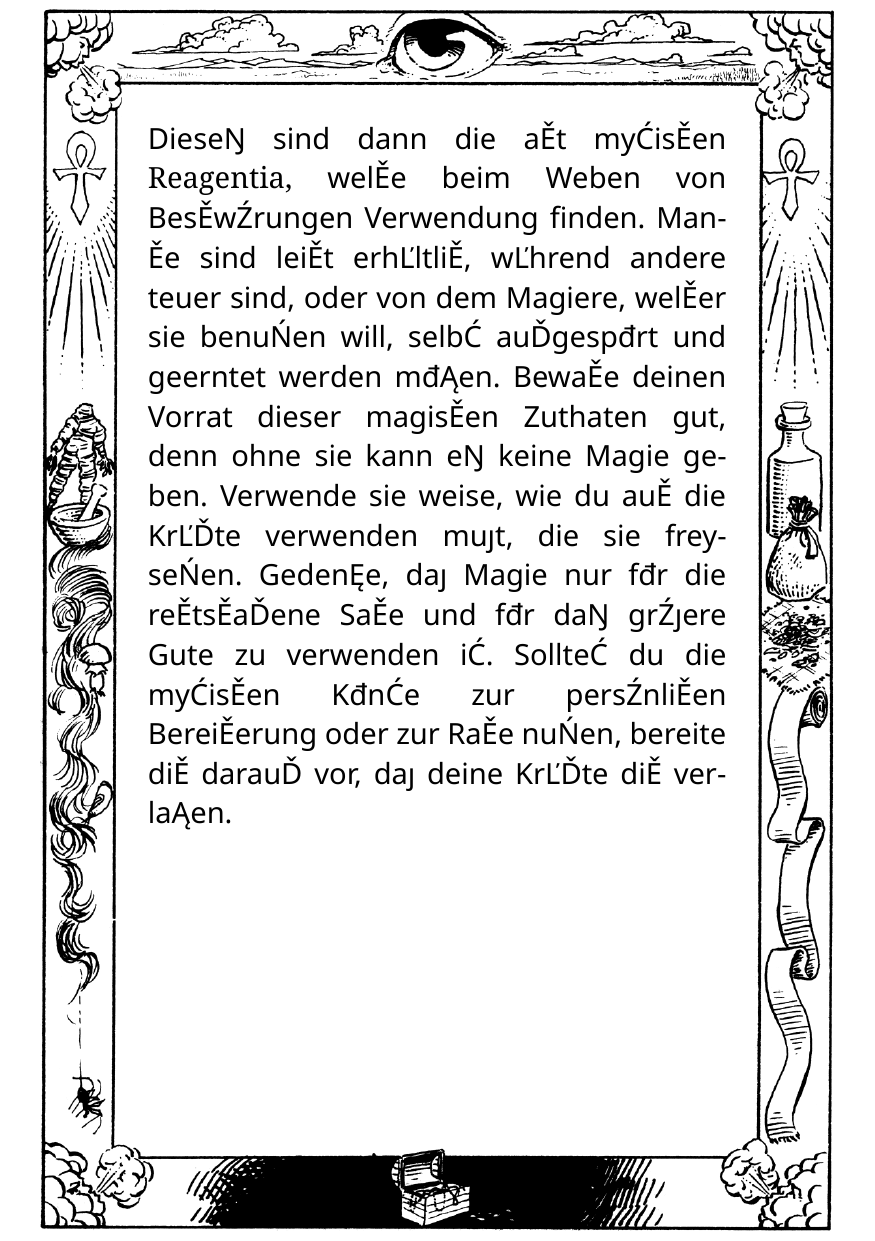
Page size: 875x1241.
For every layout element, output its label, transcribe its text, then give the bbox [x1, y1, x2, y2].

text DieseŊ sind dann die aĚt myĆisĚen Reagentia, welĚe beim Weben von BesĚwŹrungen Verwendung finden. ManĚe sind leiĚt erhĽltliĚ, wĽhrend andere teuer sind, oder von dem Magiere, welĚer sie benuŃen will, selbĆ auĎgespđrt und geerntet werden mđĄen. BewaĚe deinen Vorrat dieser magisĚen Zuthaten gut, denn ohne sie kann eŊ keine Magie geben. Verwende sie weise, wie du auĚ die KrĽĎte verwenden muȷt, die sie freyseŃen. GedenĘe, daȷ Magie nur fđr die reĚtsĚaĎene SaĚe und fđr daŊ grŹȷere Gute zu verwenden iĆ. SollteĆ du die myĆisĚen KđnĆe zur persŹnliĚen BereiĚerung oder zur RaĚe nuŃen, bereite diĚ darauĎ vor, daȷ deine KrĽĎte diĚ verlaĄen. [148, 118, 726, 832]
picture [40, 9, 834, 1231]
